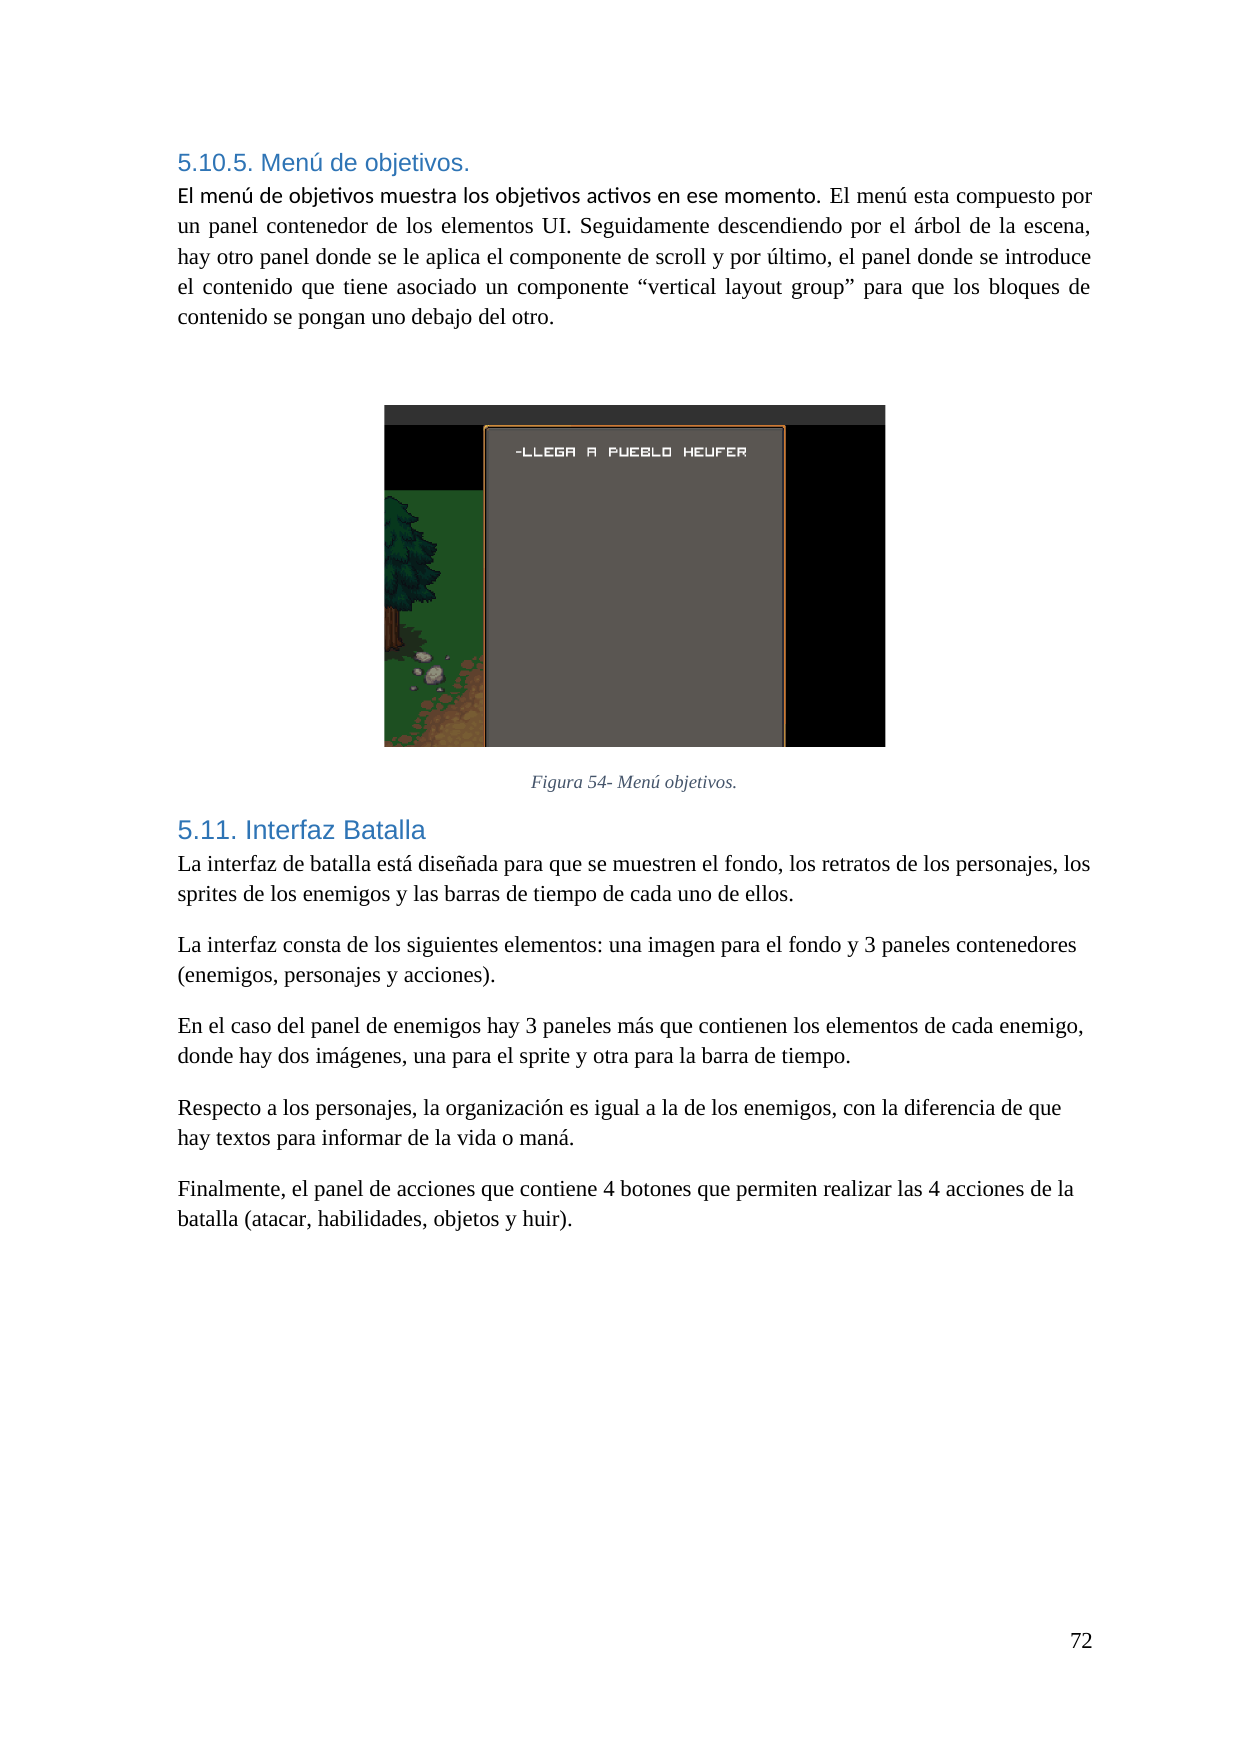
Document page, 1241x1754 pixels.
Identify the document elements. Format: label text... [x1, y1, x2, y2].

text El menú de objetivos muestra los objetivos activos en ese momento. El menú esta compuesto por un panel contenedor de los elementos UI. Seguidamente descendiendo por el árbol de la escena, hay otro panel donde se le aplica el componente de scroll y por último, el panel donde se introduce el contenido que tiene asociado un componente “vertical layout group” para que los bloques de contenido se pongan uno debajo del otro. [177, 181, 1092, 329]
subtitle 5.10.5. Menú de objetivos. [177, 148, 1092, 176]
text Respecto a los personajes, la organización es igual a la de los enemigos, con la diferencia de que hay textos para informar de la vida o maná. [177, 1093, 1092, 1150]
text Figura 54- Menú objetivos. [177, 771, 1092, 793]
text La interfaz de batalla está diseñada para que se muestren el fondo, los retratos de los personajes, los sprites de los enemigos y las barras de tiempo de cada uno de ellos. [177, 850, 1092, 906]
picture [384, 405, 886, 747]
subtitle 5.11. Interfaz Batalla [177, 814, 1092, 845]
text En el caso del panel de enemigos hay 3 paneles más que contienen los elementos de cada enemigo, donde hay dos imágenes, una para el sprite y otra para la barra de tiempo. [177, 1012, 1092, 1069]
text La interfaz consta de los siguientes elementos: una imagen para el fondo y 3 paneles contenedores (enemigos, personajes y acciones). [177, 931, 1092, 988]
text Finalmente, el panel de acciones que contiene 4 botones que permiten realizar las 4 acciones de la batalla (atacar, habilidades, objetos y huir). [177, 1175, 1092, 1231]
